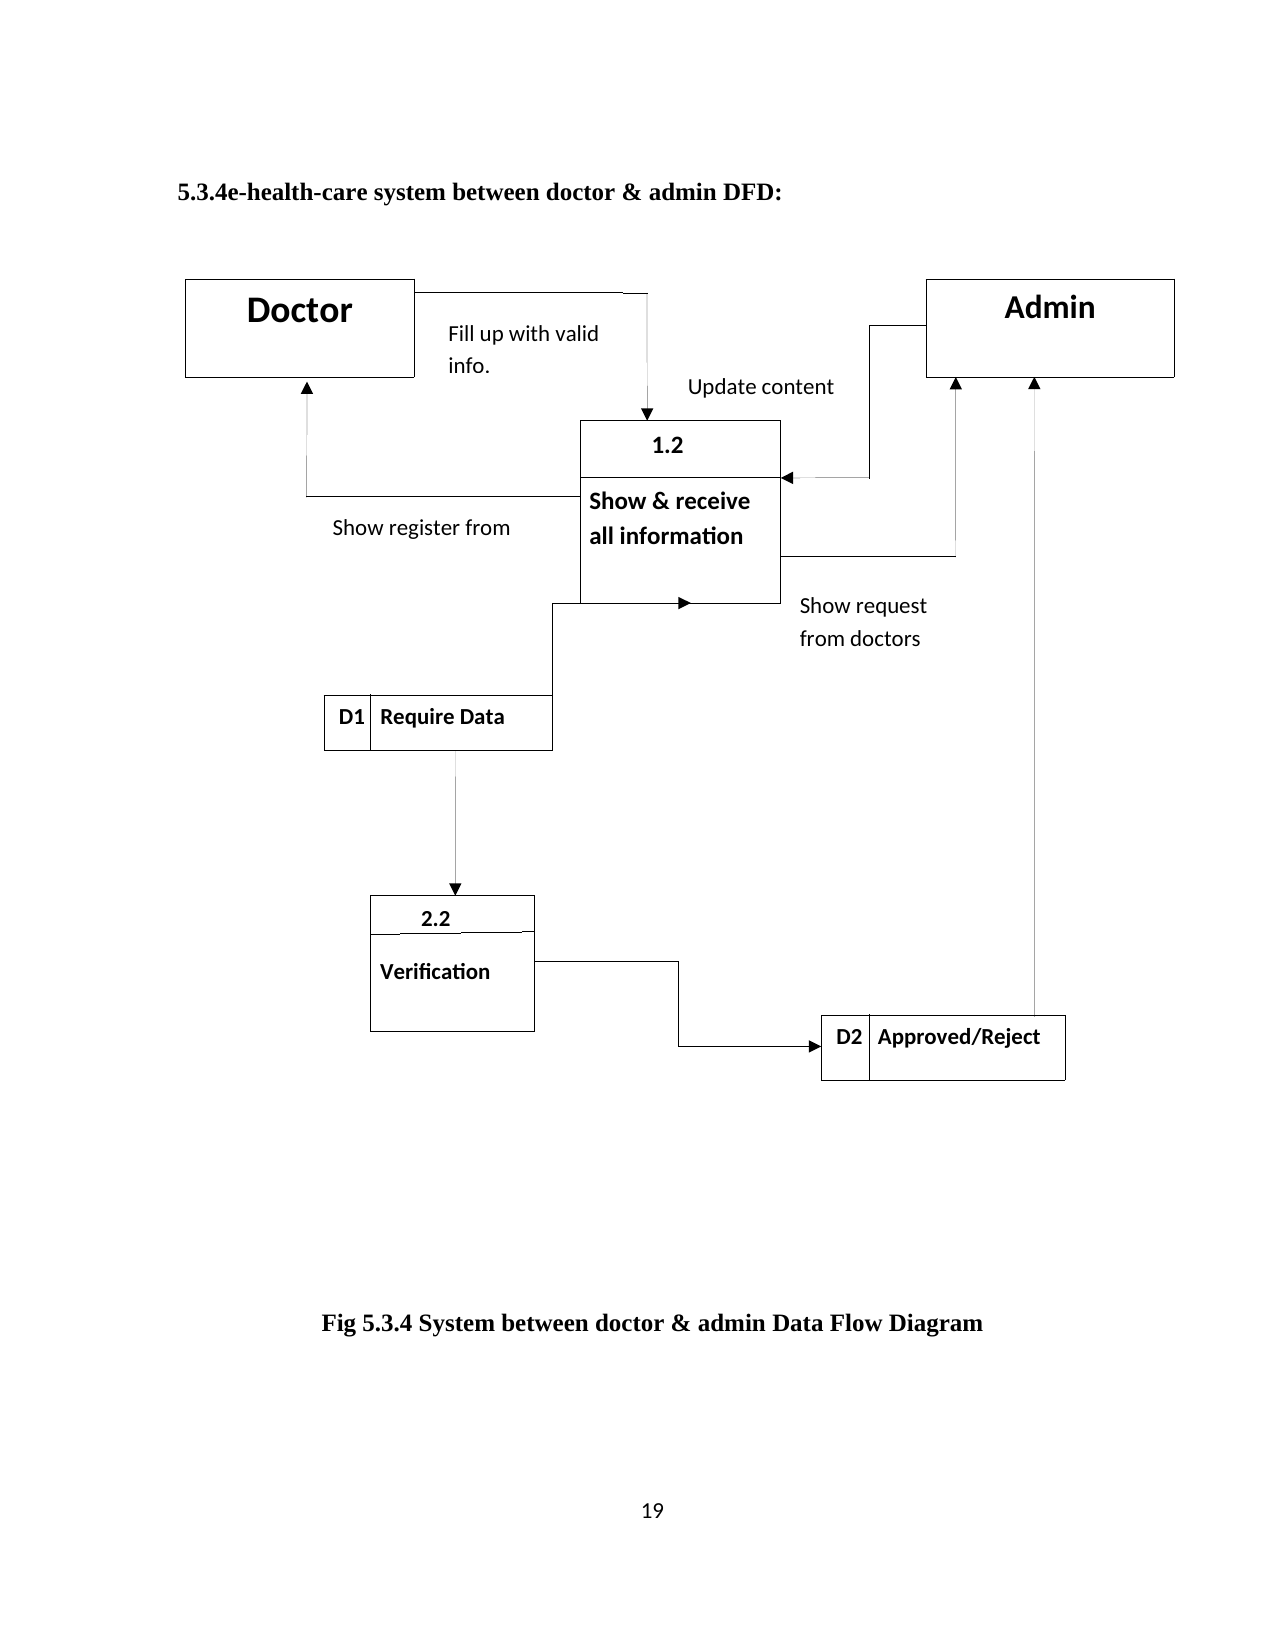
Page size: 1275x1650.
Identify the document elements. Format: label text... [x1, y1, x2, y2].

text 5.3.4e-health-care system between doctor & admin DFD: [177, 177, 1127, 206]
text Fig 5.3.4 System between doctor & admin Data Flow Diagram [177, 1308, 1127, 1337]
